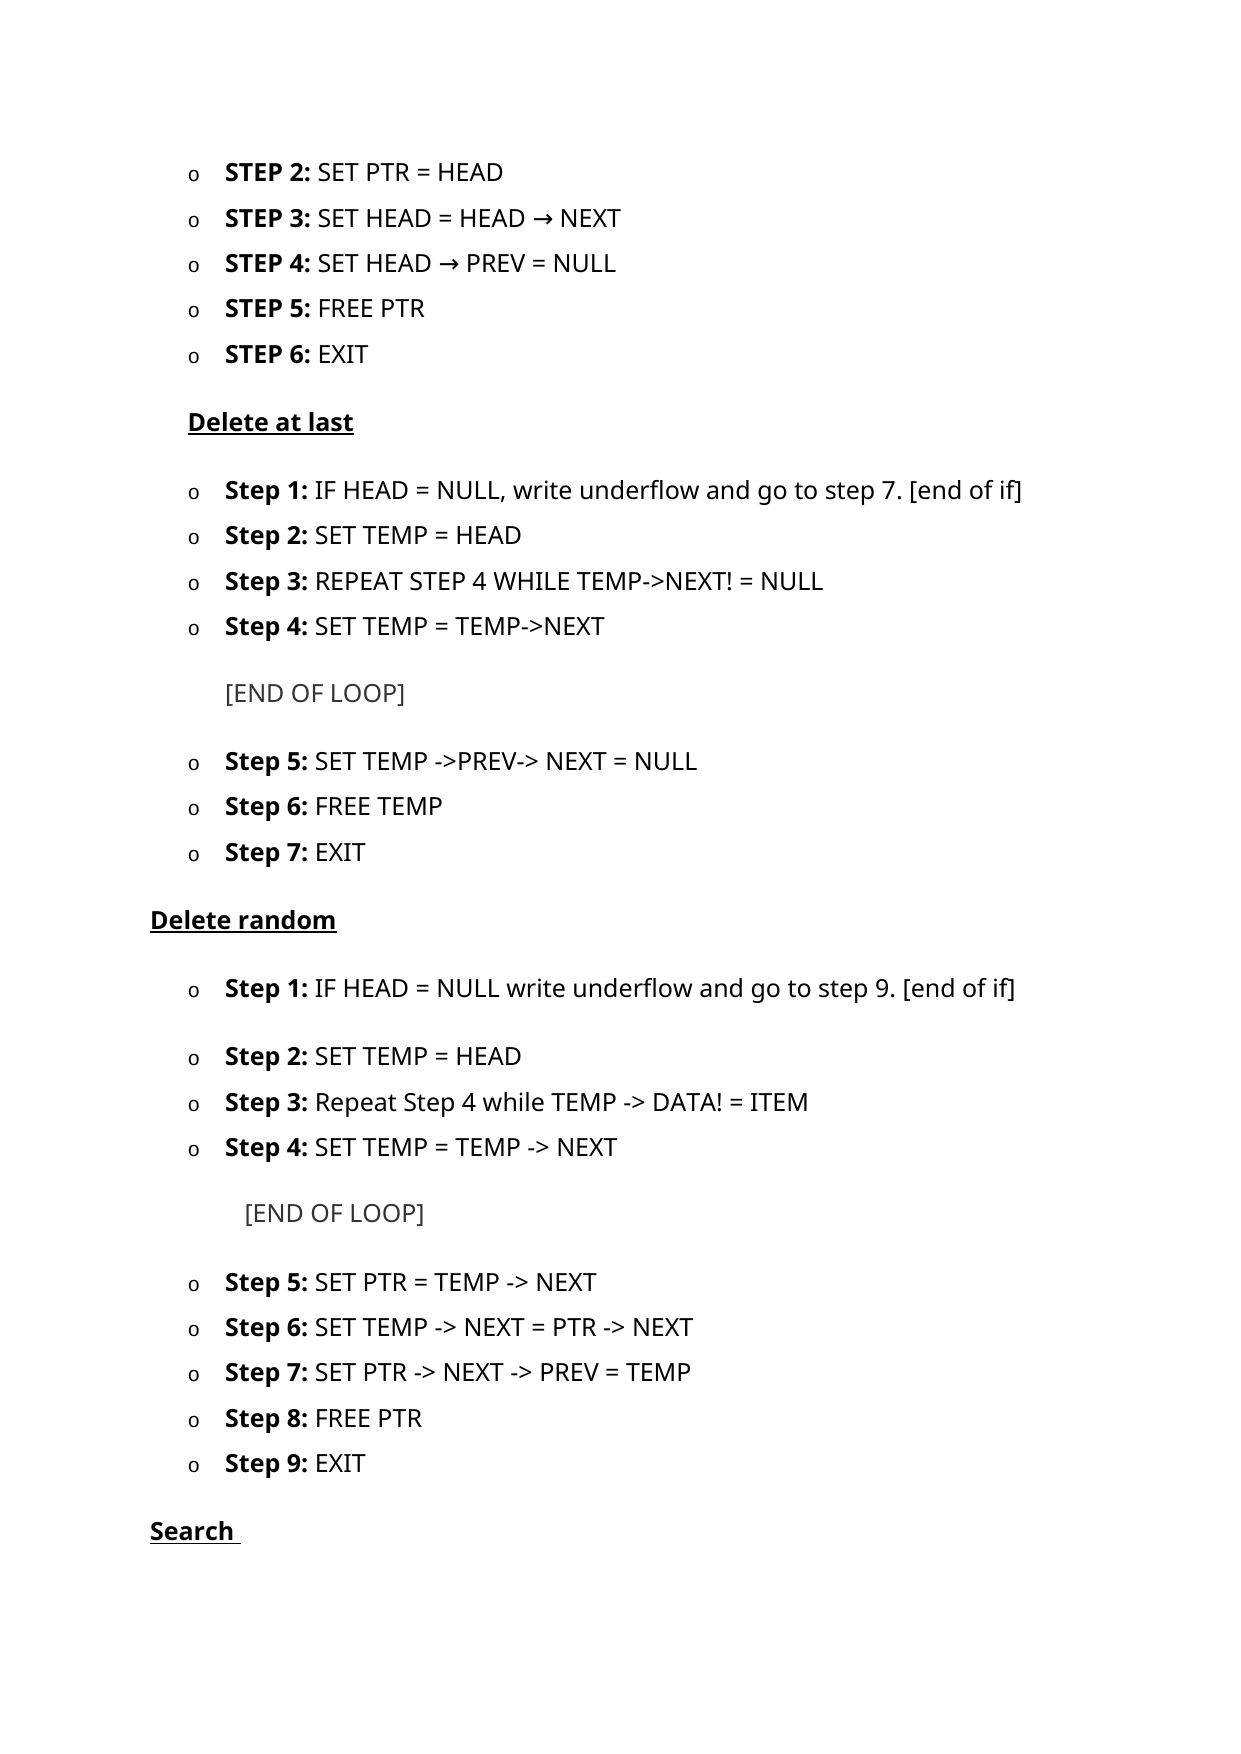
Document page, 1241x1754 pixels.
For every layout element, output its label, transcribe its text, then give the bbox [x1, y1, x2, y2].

list Step 3: Repeat Step 4 while TEMP -> DATA! = ITEM [187, 1079, 1090, 1118]
list Step 5: SET TEMP ->PREV-> NEXT = NULL [187, 738, 1090, 778]
list Step 2: SET TEMP = HEAD [187, 1034, 1090, 1073]
list Step 1: IF HEAD = NULL write underflow and go to step 9. [end of if] [187, 966, 1090, 1005]
list STEP 2: SET PTR = HEAD [187, 150, 1090, 189]
list Step 3: REPEAT STEP 4 WHILE TEMP->NEXT! = NULL [187, 558, 1090, 597]
list Step 7: EXIT [187, 829, 1090, 868]
list Step 6: FREE TEMP [187, 784, 1090, 823]
list Step 7: SET PTR -> NEXT -> PREV = TEMP [187, 1350, 1090, 1389]
list Step 9: EXIT [187, 1441, 1090, 1480]
list STEP 4: SET HEAD → PREV = NULL [187, 241, 1090, 280]
text Search [150, 1509, 1090, 1548]
list Step 8: FREE PTR [187, 1395, 1090, 1434]
list STEP 5: FREE PTR [187, 286, 1090, 325]
list Step 5: SET PTR = TEMP -> NEXT [187, 1259, 1090, 1298]
list Step 2: SET TEMP = HEAD [187, 513, 1090, 552]
list Step 4: SET TEMP = TEMP -> NEXT [187, 1124, 1090, 1163]
list Step 1: IF HEAD = NULL, write underflow and go to step 7. [end of if] [187, 468, 1090, 507]
text Delete random [150, 897, 1090, 936]
text [END OF LOOP] [225, 672, 1090, 709]
text [END OF LOOP] [225, 1193, 1090, 1230]
list STEP 3: SET HEAD = HEAD → NEXT [187, 195, 1090, 234]
list Step 4: SET TEMP = TEMP->NEXT [187, 604, 1090, 643]
text Delete at last [187, 399, 1090, 438]
list Step 6: SET TEMP -> NEXT = PTR -> NEXT [187, 1305, 1090, 1344]
list STEP 6: EXIT [187, 331, 1090, 370]
